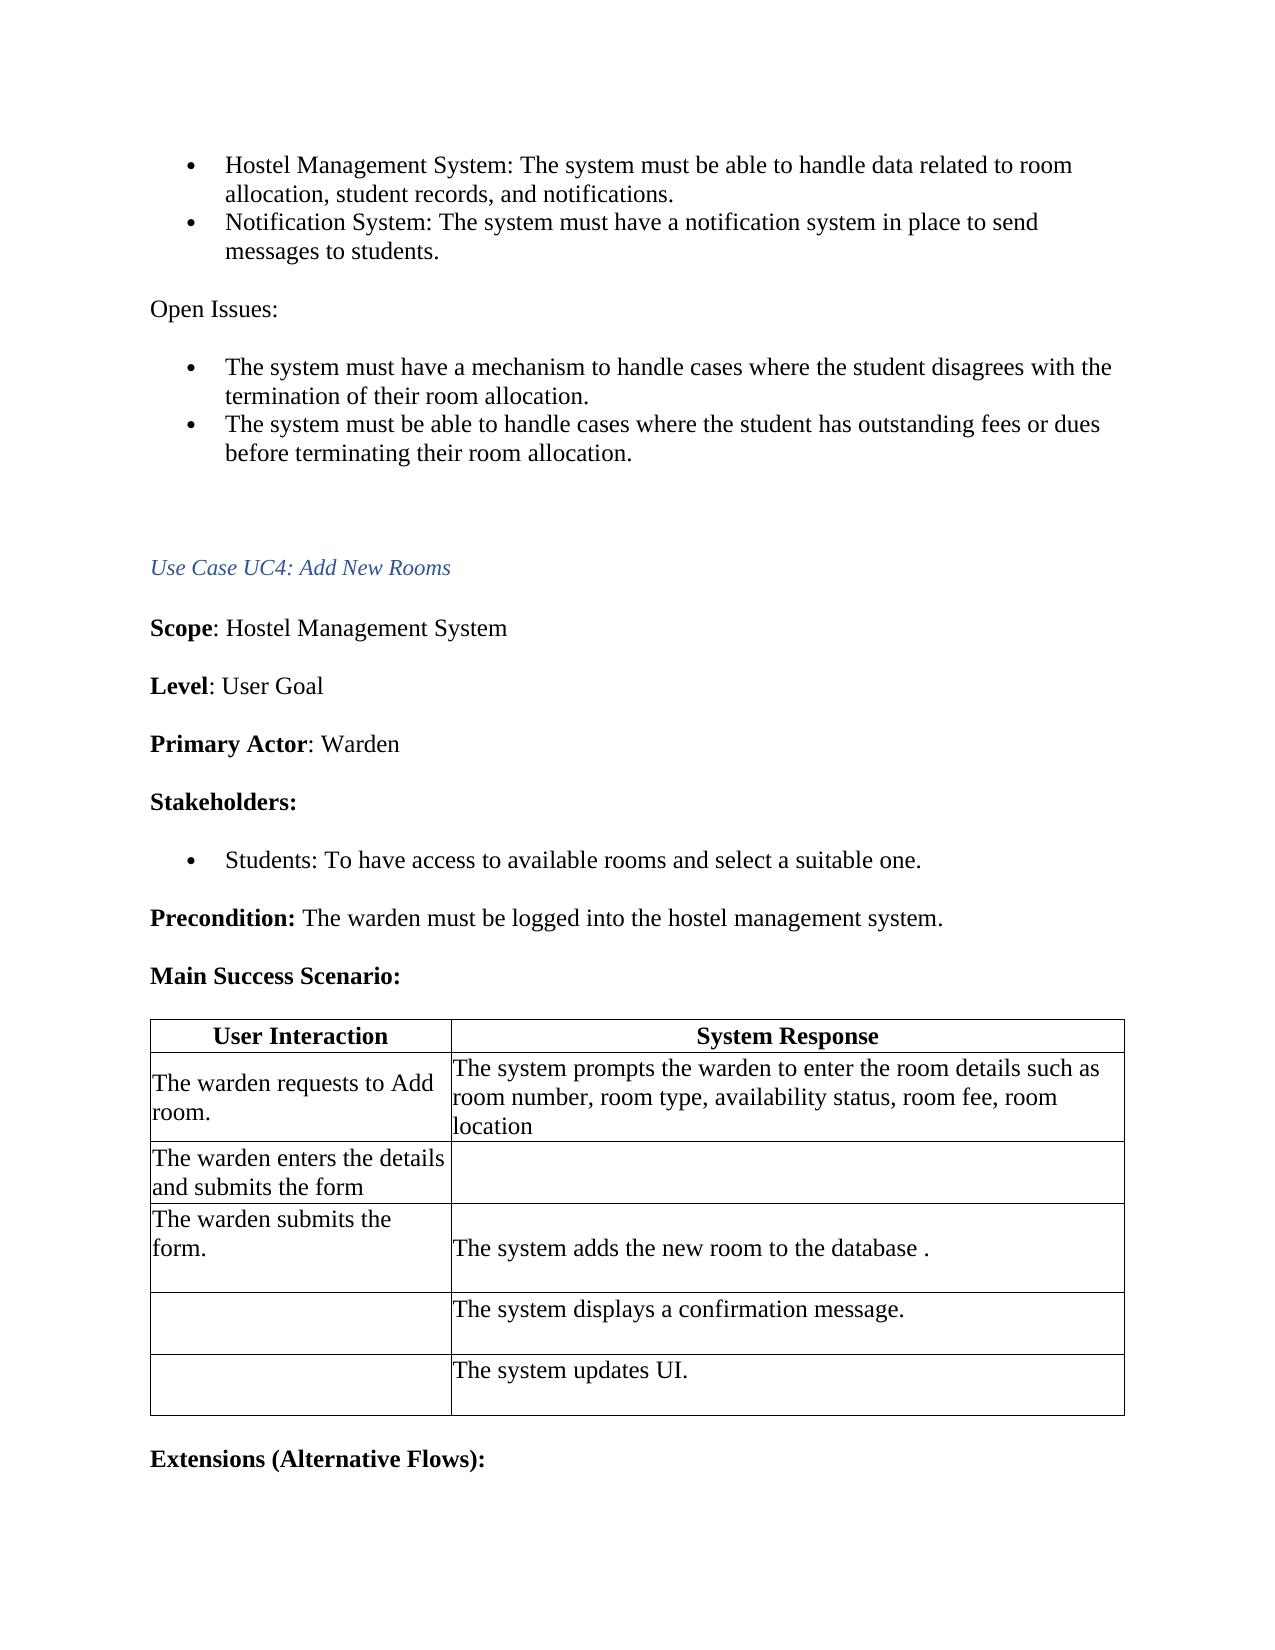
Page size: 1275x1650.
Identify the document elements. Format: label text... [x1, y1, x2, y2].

table_cell [151, 1355, 451, 1414]
table_header System Response [452, 1020, 1124, 1051]
list Hostel Management System: The system must be able to handle data related to room allocation, student records, and notifications. [187, 150, 1125, 207]
table_cell The warden requests to Add room. [151, 1053, 451, 1141]
table_cell The system updates UI. [452, 1355, 1124, 1414]
list Students: To have access to available rooms and select a suitable one. [187, 845, 1125, 874]
table_header User Interaction [151, 1020, 451, 1051]
text Scope: Hostel Management System [150, 613, 1125, 642]
text Open Issues: [150, 294, 1125, 323]
text Primary Actor: Warden [150, 729, 1125, 758]
table_cell The warden submits the form. [151, 1204, 451, 1292]
subtitle Use Case UC4: Add New Rooms [150, 554, 1125, 581]
list The system must have a mechanism to handle cases where the student disagrees with the termination of their room allocation. [187, 352, 1125, 409]
table_cell The system prompts the warden to enter the room details such as room number, room type, availability status, room fee, room location [452, 1053, 1124, 1141]
table_cell [452, 1142, 1124, 1202]
text Precondition: The warden must be logged into the hostel management system. [150, 903, 1125, 932]
text Main Success Scenario: [150, 961, 1125, 990]
text Stakeholders: [150, 787, 1125, 816]
table_cell The system displays a confirmation message. [452, 1293, 1124, 1353]
table_cell The system adds the new room to the database . [452, 1204, 1124, 1292]
list The system must be able to handle cases where the student has outstanding fees or dues before terminating their room allocation. [187, 409, 1125, 467]
table_cell The warden enters the details and submits the form [151, 1142, 451, 1202]
text Extensions (Alternative Flows): [150, 1444, 1125, 1473]
list Notification System: The system must have a notification system in place to send messages to students. [187, 207, 1125, 265]
table_cell [151, 1293, 451, 1353]
text Level: User Goal [150, 671, 1125, 700]
